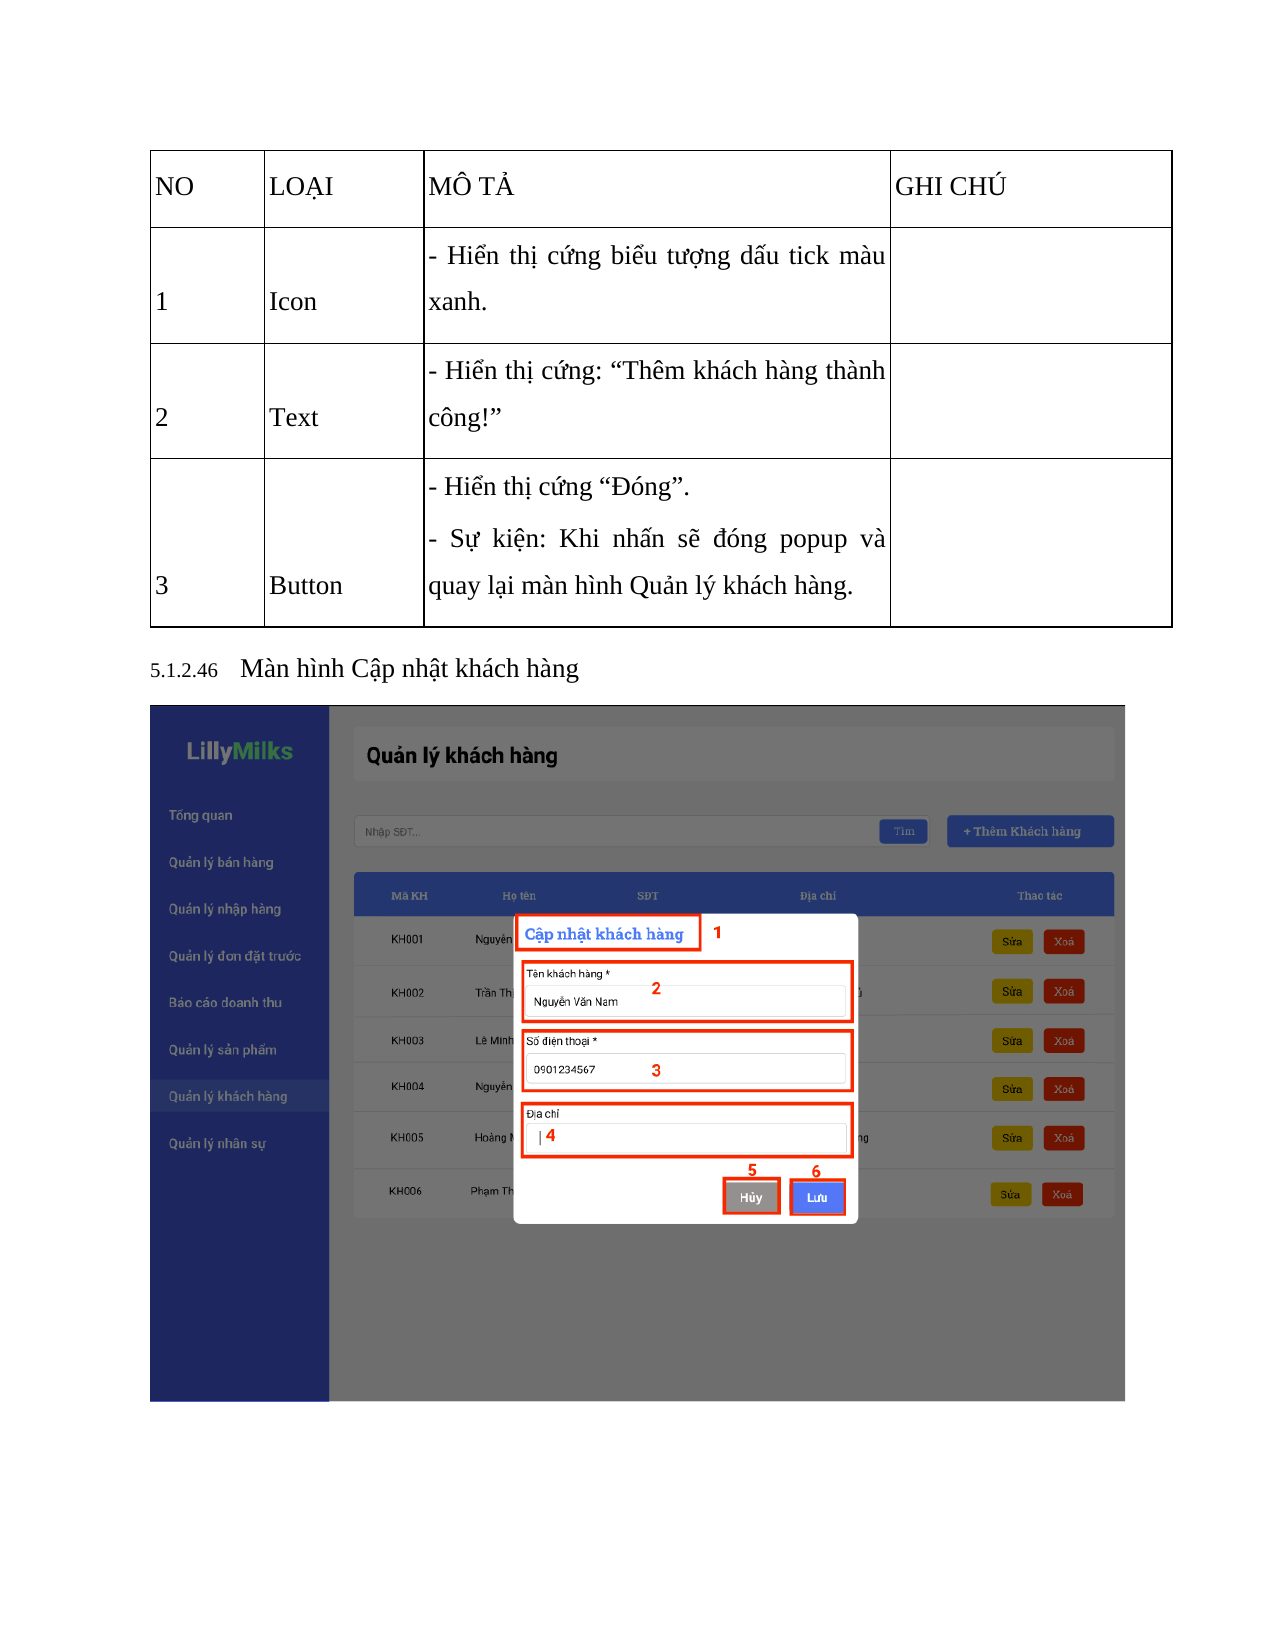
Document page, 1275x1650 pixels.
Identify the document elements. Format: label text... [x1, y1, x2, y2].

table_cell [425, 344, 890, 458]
picture [150, 705, 1125, 1402]
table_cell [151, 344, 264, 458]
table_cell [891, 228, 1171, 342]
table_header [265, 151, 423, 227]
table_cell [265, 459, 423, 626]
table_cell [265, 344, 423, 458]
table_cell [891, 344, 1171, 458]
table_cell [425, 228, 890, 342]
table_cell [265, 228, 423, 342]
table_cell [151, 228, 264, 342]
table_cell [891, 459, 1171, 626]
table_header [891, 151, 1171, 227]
subtitle Màn hình Cập nhật khách hàng [150, 652, 1125, 684]
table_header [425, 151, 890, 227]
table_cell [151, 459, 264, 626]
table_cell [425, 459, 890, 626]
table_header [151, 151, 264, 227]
